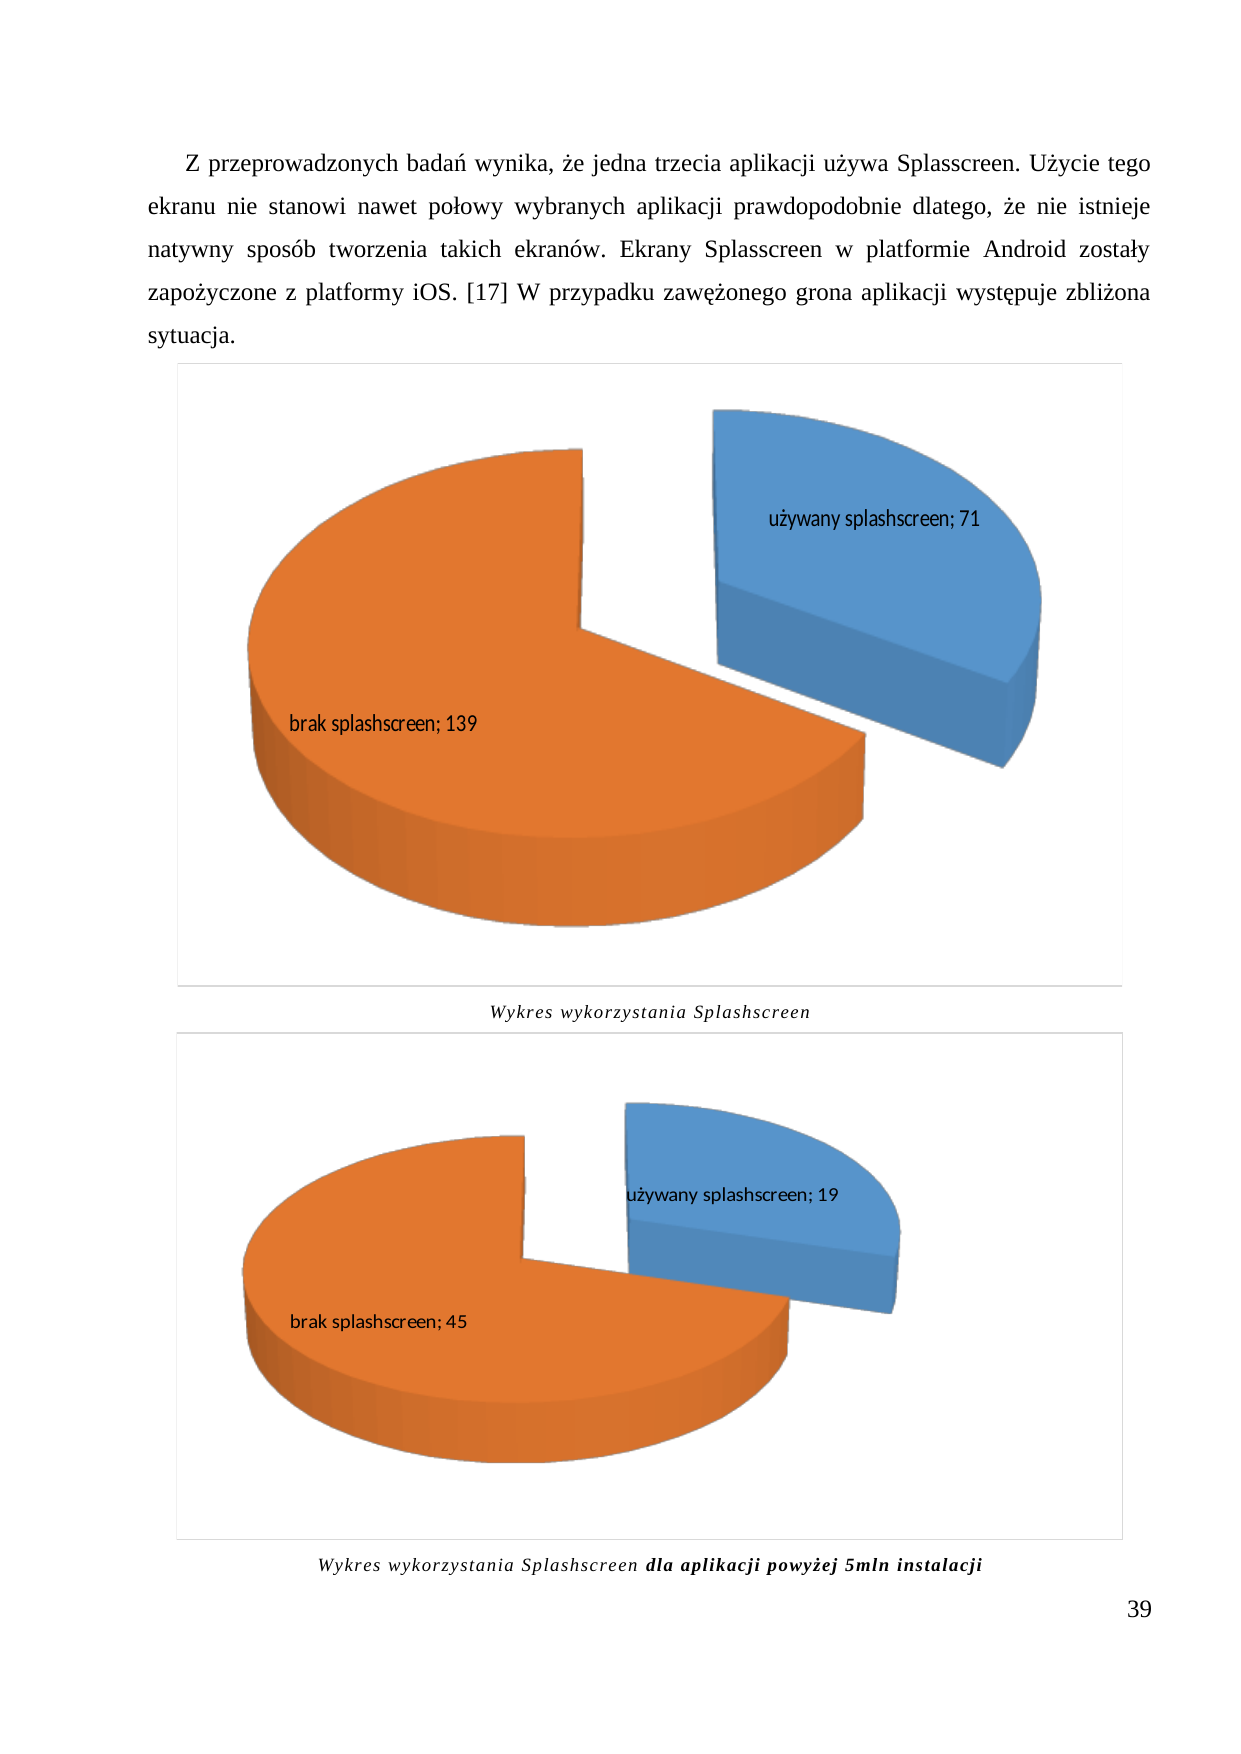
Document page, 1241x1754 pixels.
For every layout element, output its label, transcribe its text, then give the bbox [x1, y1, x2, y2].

subtitle Wykres wykorzystania Splashscreen [148, 1001, 1152, 1022]
text Z przeprowadzonych badań wynika, że jedna trzecia aplikacji używa Splasscreen. Użycie tego ekranu nie stanowi nawet połowy wybranych aplikacji prawdopodobnie dlatego, że nie istnieje natywny sposób tworzenia takich ekranów. Ekrany Splasscreen w platformie Android zostały zapożyczone z platformy iOS. [17] W przypadku zawężonego grona aplikacji występuje zbliżona sytuacja. [148, 148, 1152, 349]
subtitle Wykres wykorzystania Splashscreen dla aplikacji powyżej 5mln instalacji [148, 1554, 1152, 1576]
